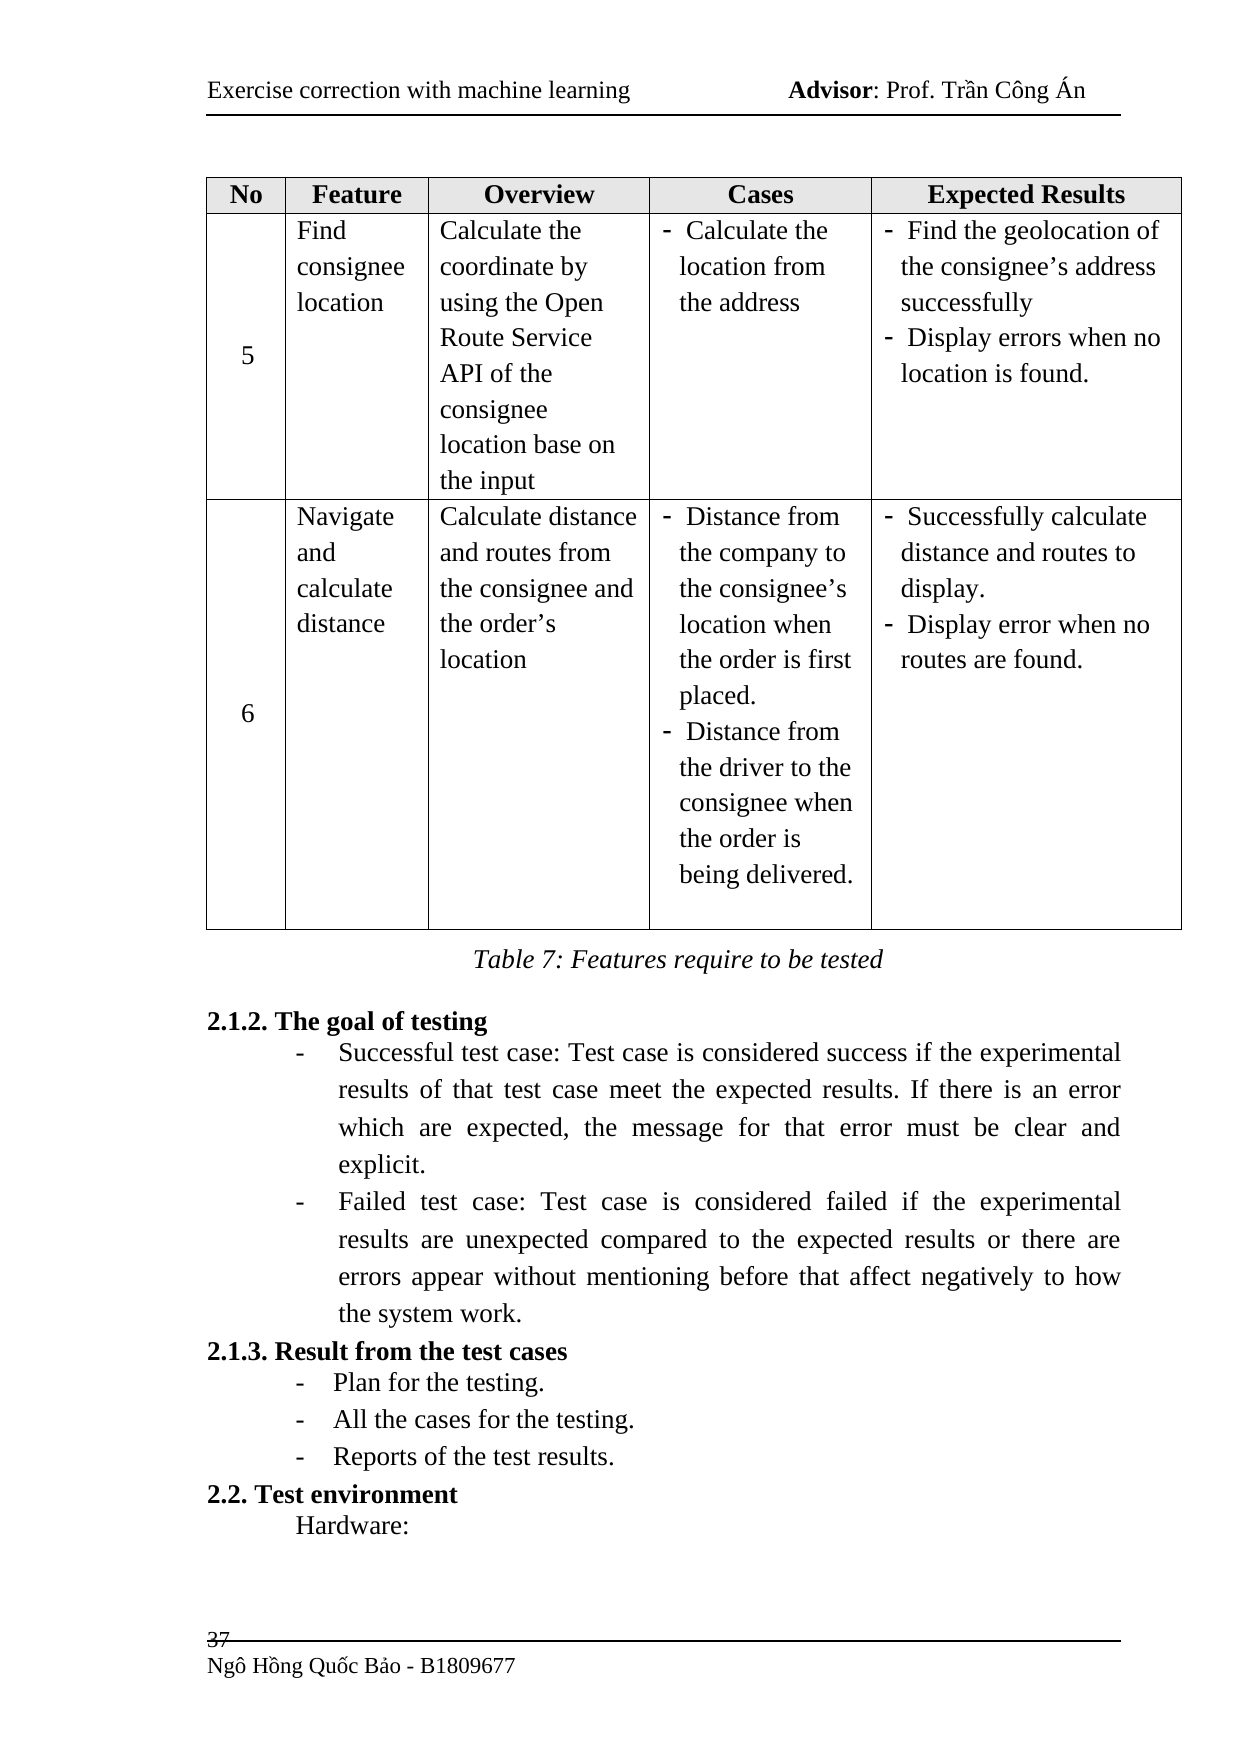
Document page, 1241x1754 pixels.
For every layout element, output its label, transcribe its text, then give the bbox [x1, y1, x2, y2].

text 2.2. Test environment [207, 1478, 1122, 1509]
list Successful test case: Test case is considered success if the experimental results of that test case meet the expected results. If there is an error which are expected, the message for that error must be clear and explicit. [295, 1036, 1122, 1179]
text 2.1.3. Result from the test cases [207, 1335, 1122, 1366]
table_cell Navigate and calculate distance [286, 500, 428, 929]
table_header Feature [286, 178, 428, 213]
list Reports of the test results. [295, 1440, 1122, 1472]
list All the cases for the testing. [295, 1403, 1122, 1434]
table_cell [207, 500, 285, 929]
table_header Cases [650, 178, 871, 213]
text Hardware: [207, 1509, 1122, 1540]
list Plan for the testing. [295, 1366, 1122, 1397]
table_cell Find consignee location [286, 214, 428, 499]
list Failed test case: Test case is considered failed if the experimental results are unexpected compared to the expected results or there are errors appear without mentioning before that affect negatively to how the system work. [295, 1186, 1122, 1328]
table_cell Calculate the coordinate by using the Open Route Service API of the consignee location base on the input [429, 214, 649, 499]
table_header Expected Results [872, 178, 1181, 213]
table_cell [207, 214, 285, 499]
table_cell Calculate distance and routes from the consignee and the order’s location [429, 500, 649, 929]
table_cell Successfully calculate distance and routes to display. Display error when no routes are found. [872, 500, 1181, 929]
table_cell Find the geolocation of the consignee’s address successfully Display errors when no location is found. [872, 214, 1181, 499]
table_header No [207, 178, 285, 213]
table_cell Distance from the company to the consignee’s location when the order is first placed. Distance from the driver to the consignee when the order is being delivered. [650, 500, 871, 929]
text 2.1.2. The goal of testing [207, 1005, 1122, 1036]
table_header Overview [429, 178, 649, 213]
table_cell Calculate the location from the address [650, 214, 871, 499]
